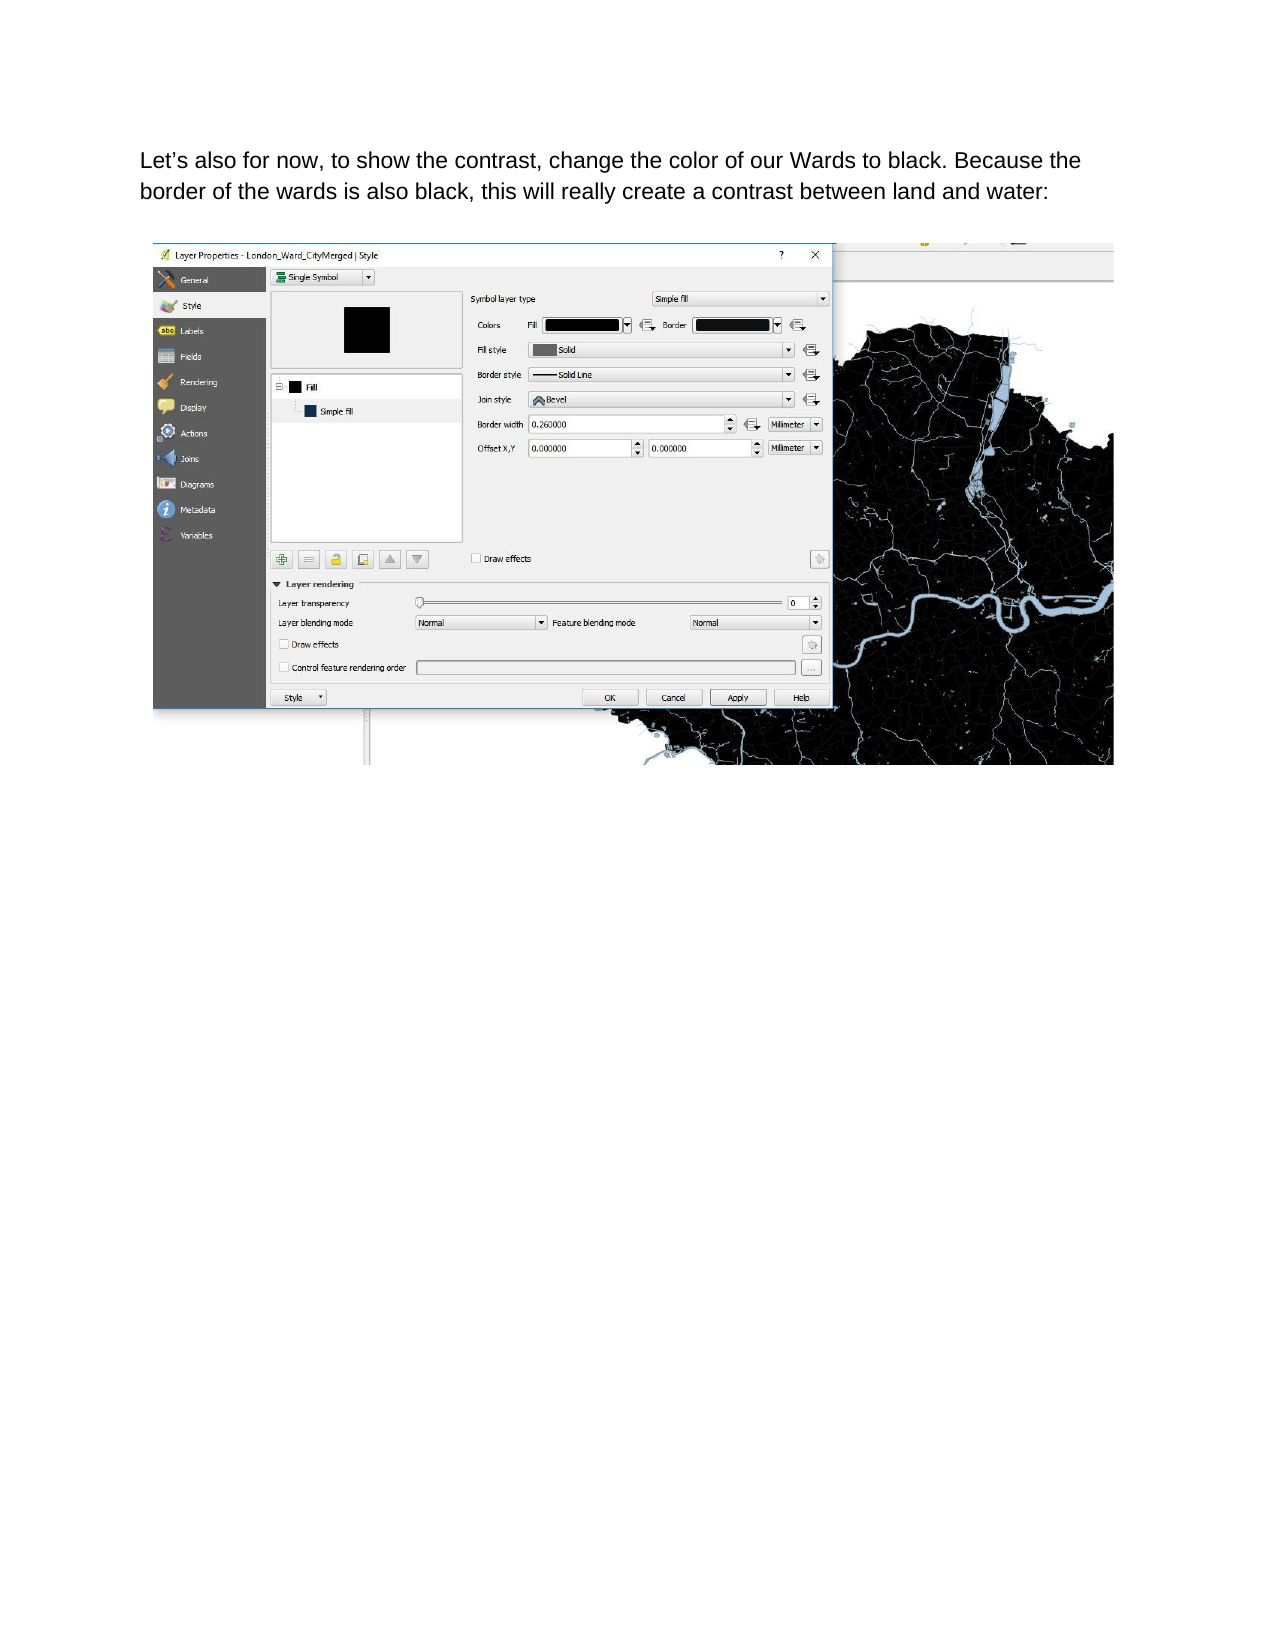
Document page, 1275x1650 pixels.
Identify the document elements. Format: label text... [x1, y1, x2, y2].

picture [153, 243, 1114, 765]
text Let’s also for now, to show the contrast, change the color of our Wards to black. Because the border of the wards is also black, this will really create a contrast between land and water: [139, 147, 1094, 204]
